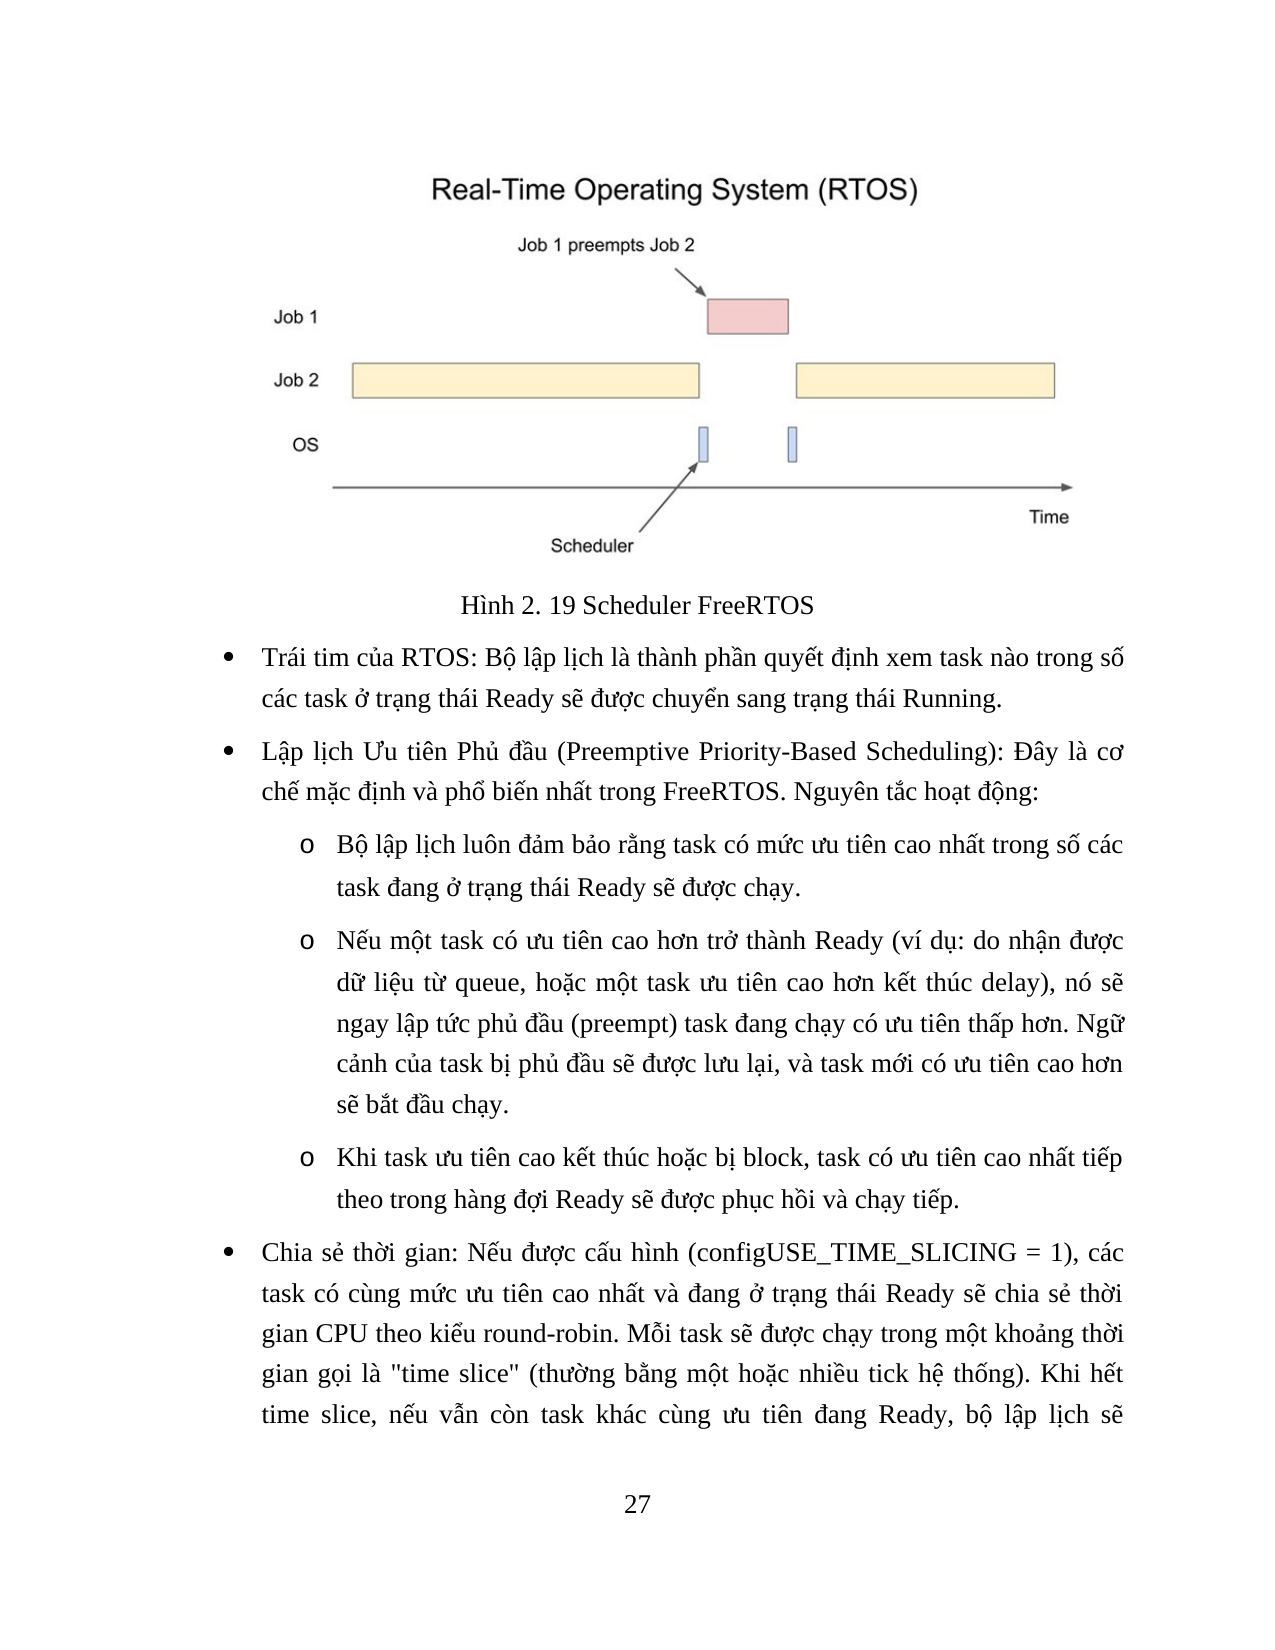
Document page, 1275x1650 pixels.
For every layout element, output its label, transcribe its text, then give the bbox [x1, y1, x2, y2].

subtitle Bộ lập lịch luôn đảm bảo rằng task có mức ưu tiên cao nhất trong số các task đang ở trạng thái Ready sẽ được chạy. [299, 828, 1125, 902]
subtitle Khi task ưu tiên cao kết thúc hoặc bị block, task có ưu tiên cao nhất tiếp theo trong hàng đợi Ready sẽ được phục hồi và chạy tiếp. [299, 1141, 1125, 1214]
subtitle Trái tim của RTOS: Bộ lập lịch là thành phần quyết định xem task nào trong số các task ở trạng thái Ready sẽ được chuyển sang trạng thái Running. [224, 641, 1125, 713]
subtitle Lập lịch Ưu tiên Phủ đầu (Preemptive Priority-Based Scheduling): Đây là cơ chế mặc định và phổ biến nhất trong FreeRTOS. Nguyên tắc hoạt động: [224, 735, 1125, 806]
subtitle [224, 1236, 1125, 1429]
subtitle Nếu một task có ưu tiên cao hơn trở thành Ready (ví dụ: do nhận được dữ liệu từ queue, hoặc một task ưu tiên cao hơn kết thúc delay), nó sẽ ngay lập tức phủ đầu (preempt) task đang chạy có ưu tiên thấp hơn. Ngữ cảnh của task bị phủ đầu sẽ được lưu lại, và task mới có ưu tiên cao hơn sẽ bắt đầu chạy. [299, 924, 1125, 1119]
picture [262, 150, 1087, 567]
